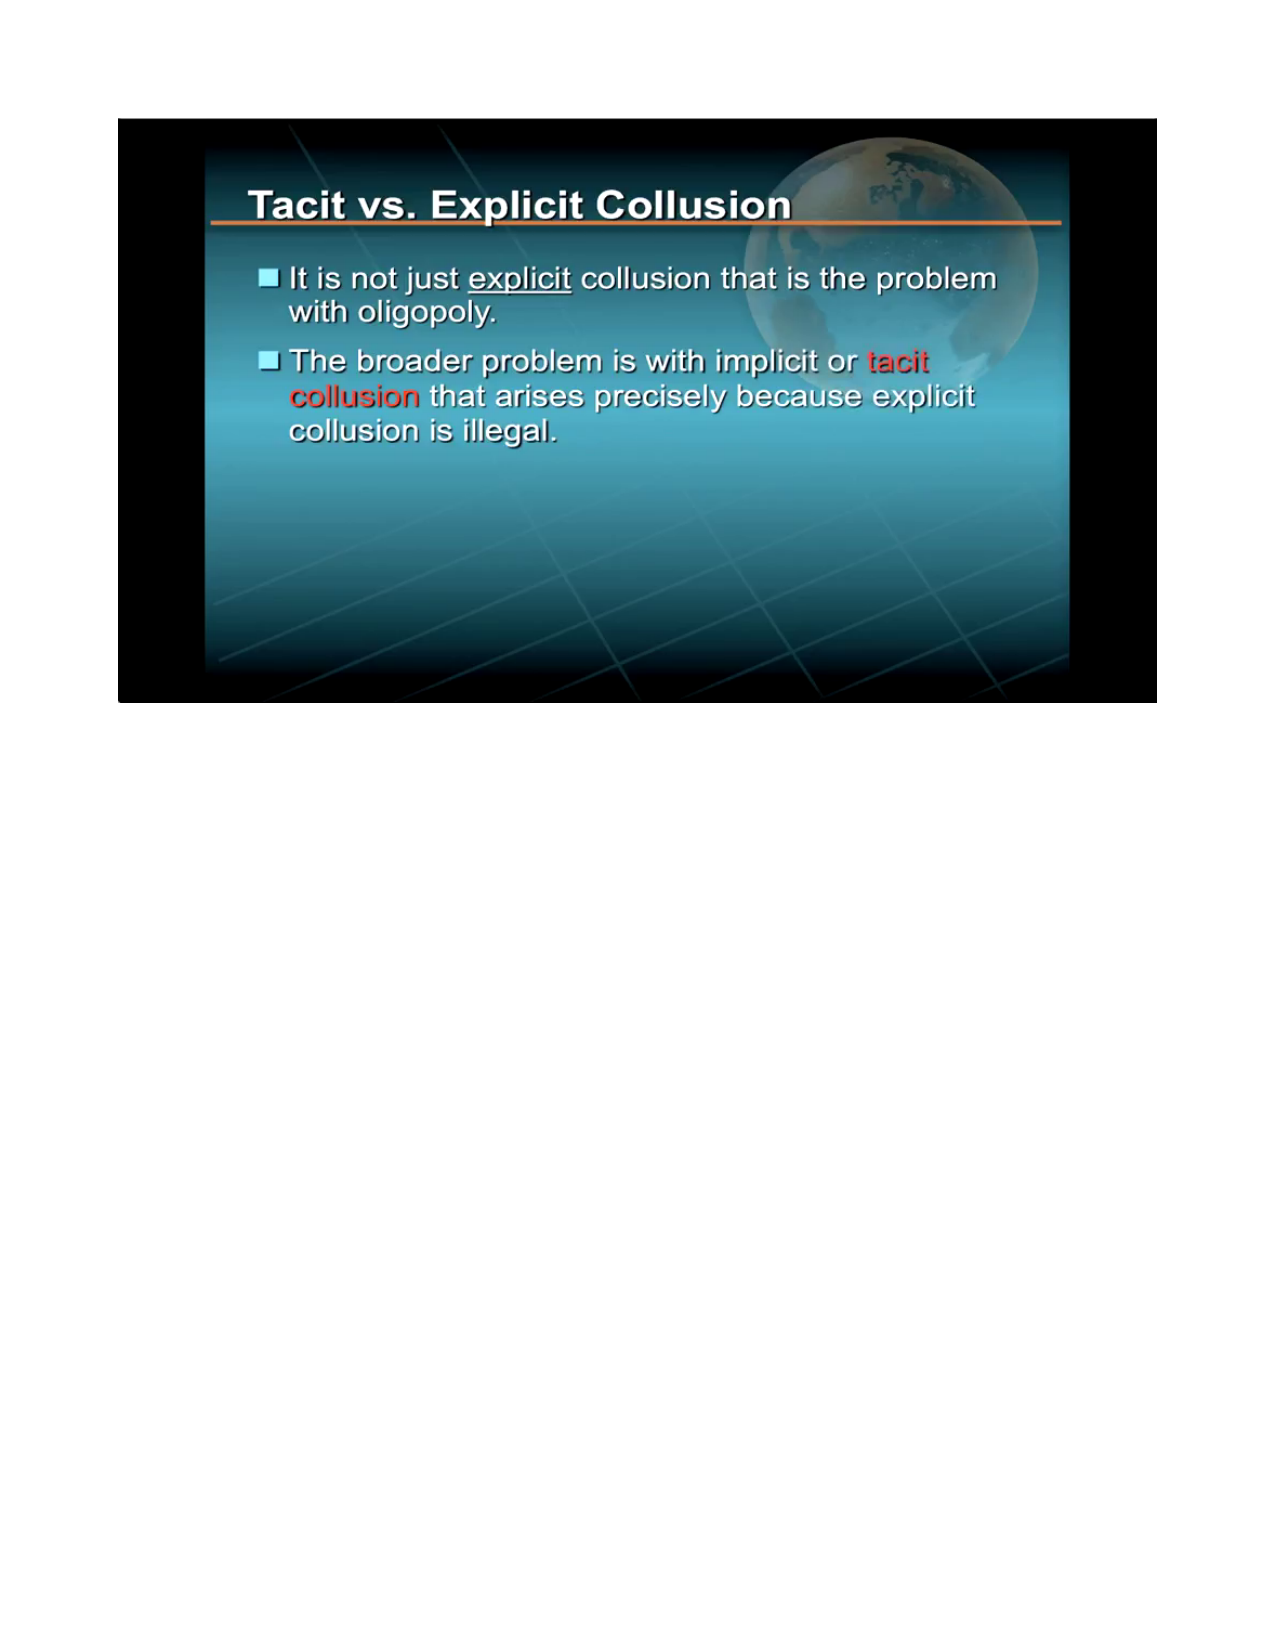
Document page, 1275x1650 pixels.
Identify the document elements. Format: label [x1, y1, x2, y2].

picture [118, 118, 1157, 703]
